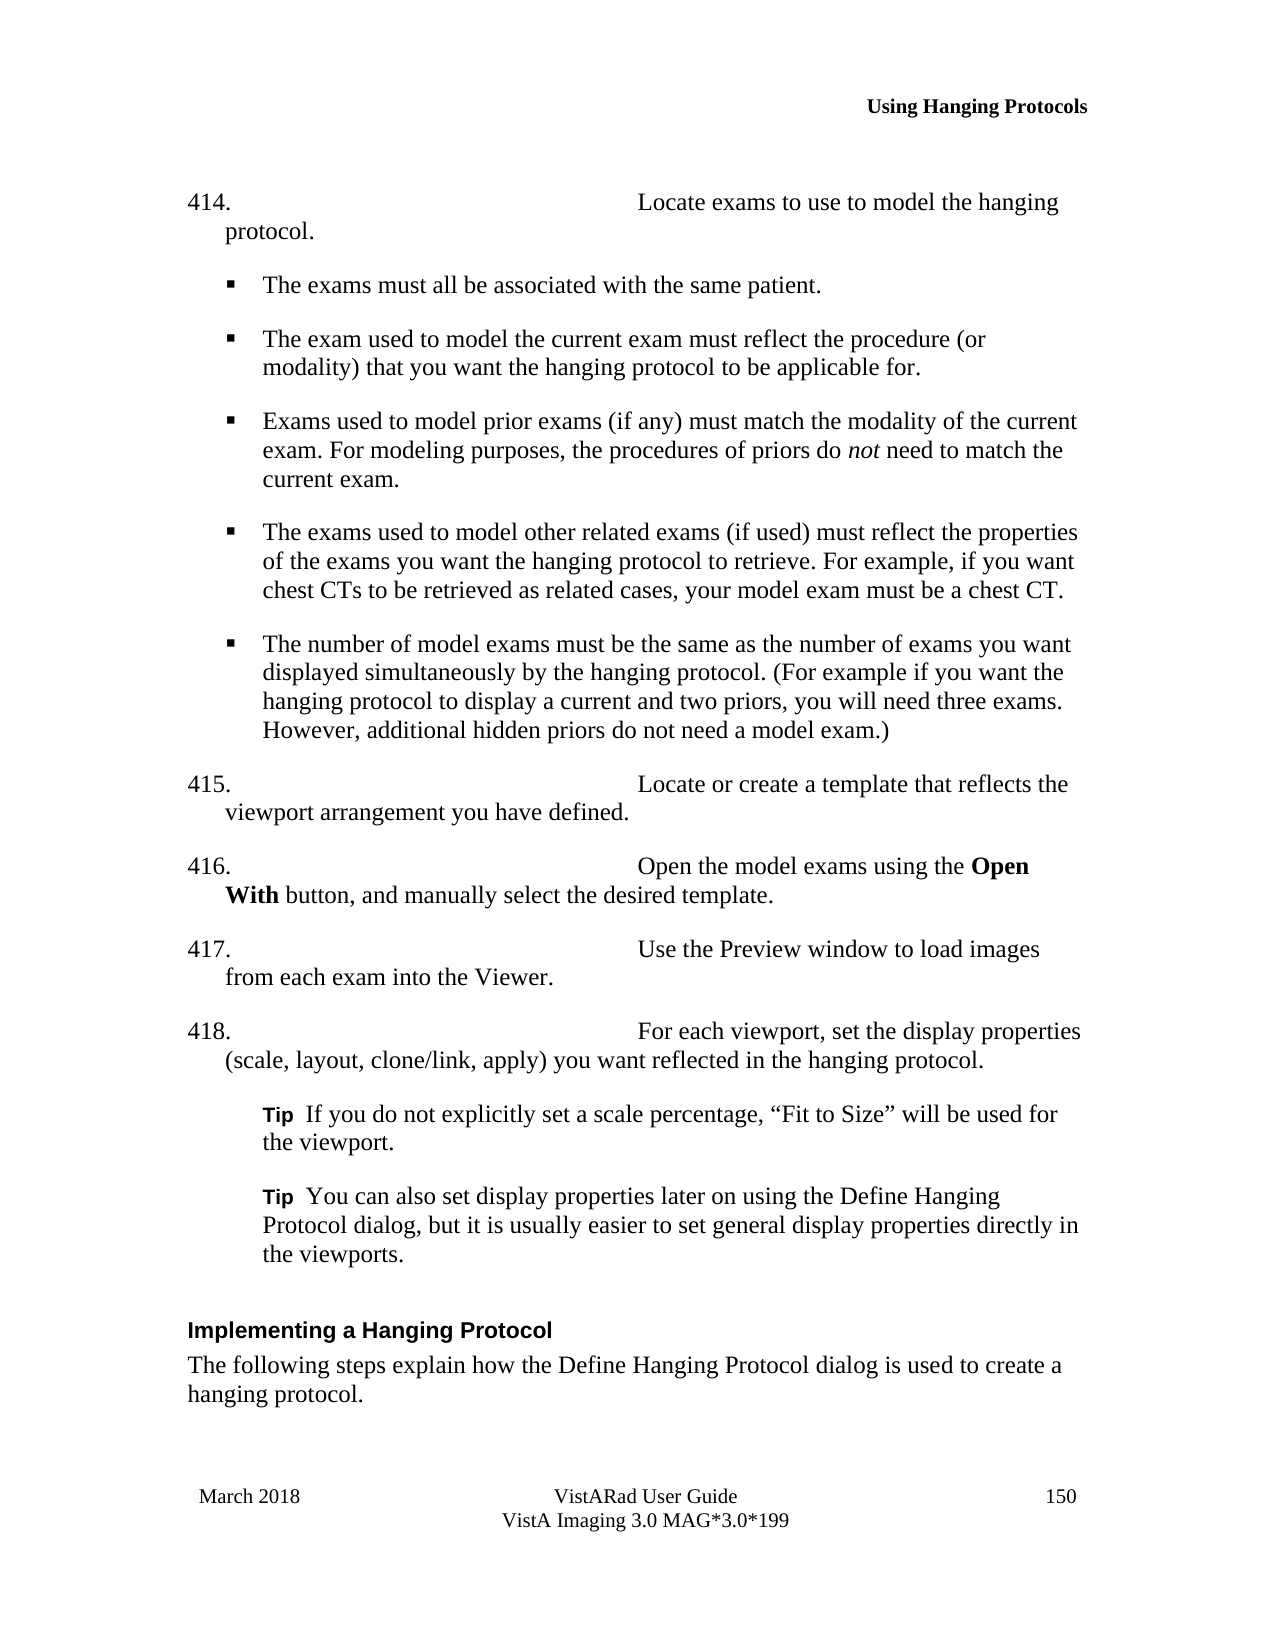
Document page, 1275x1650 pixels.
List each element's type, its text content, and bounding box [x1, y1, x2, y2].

subtitle Implementing a Hanging Protocol [187, 1317, 1087, 1344]
text The following steps explain how the Define Hanging Protocol dialog is used to create a hanging protocol. [187, 1350, 1087, 1408]
list Locate exams to use to model the hanging protocol. [187, 187, 1087, 245]
list Exams used to model prior exams (if any) must match the modality of the current exam. For modeling purposes, the procedures of priors do not need to match the current exam. [225, 406, 1087, 492]
text Tip If you do not explicitly set a scale percentage, “Fit to Size” will be used for the viewport. [262, 1099, 1087, 1156]
list The exam used to model the current exam must reflect the procedure (or modality) that you want the hanging protocol to be applicable for. [225, 324, 1087, 381]
list Open the model exams using the Open With button, and manually select the desired template. [187, 851, 1087, 909]
list Use the Preview window to load images from each exam into the Viewer. [187, 934, 1087, 991]
list The number of model exams must be the same as the number of exams you want displayed simultaneously by the hanging protocol. (For example if you want the hanging protocol to display a current and two priors, you will need three exams. However, additional hidden priors do not need a model exam.) [225, 629, 1087, 744]
list Locate or create a template that reflects the viewport arrangement you have defined. [187, 769, 1087, 826]
text Tip You can also set display properties later on using the Define Hanging Protocol dialog, but it is usually easier to set general display properties directly in the viewports. [262, 1181, 1087, 1267]
list The exams used to model other related exams (if used) must reflect the properties of the exams you want the hanging protocol to retrieve. For example, if you want chest CTs to be retrieved as related cases, your model exam must be a chest CT. [225, 517, 1087, 604]
list For each viewport, set the display properties (scale, layout, clone/link, apply) you want reflected in the hanging protocol. [187, 1016, 1087, 1074]
list The exams must all be associated with the same patient. [225, 270, 1087, 299]
